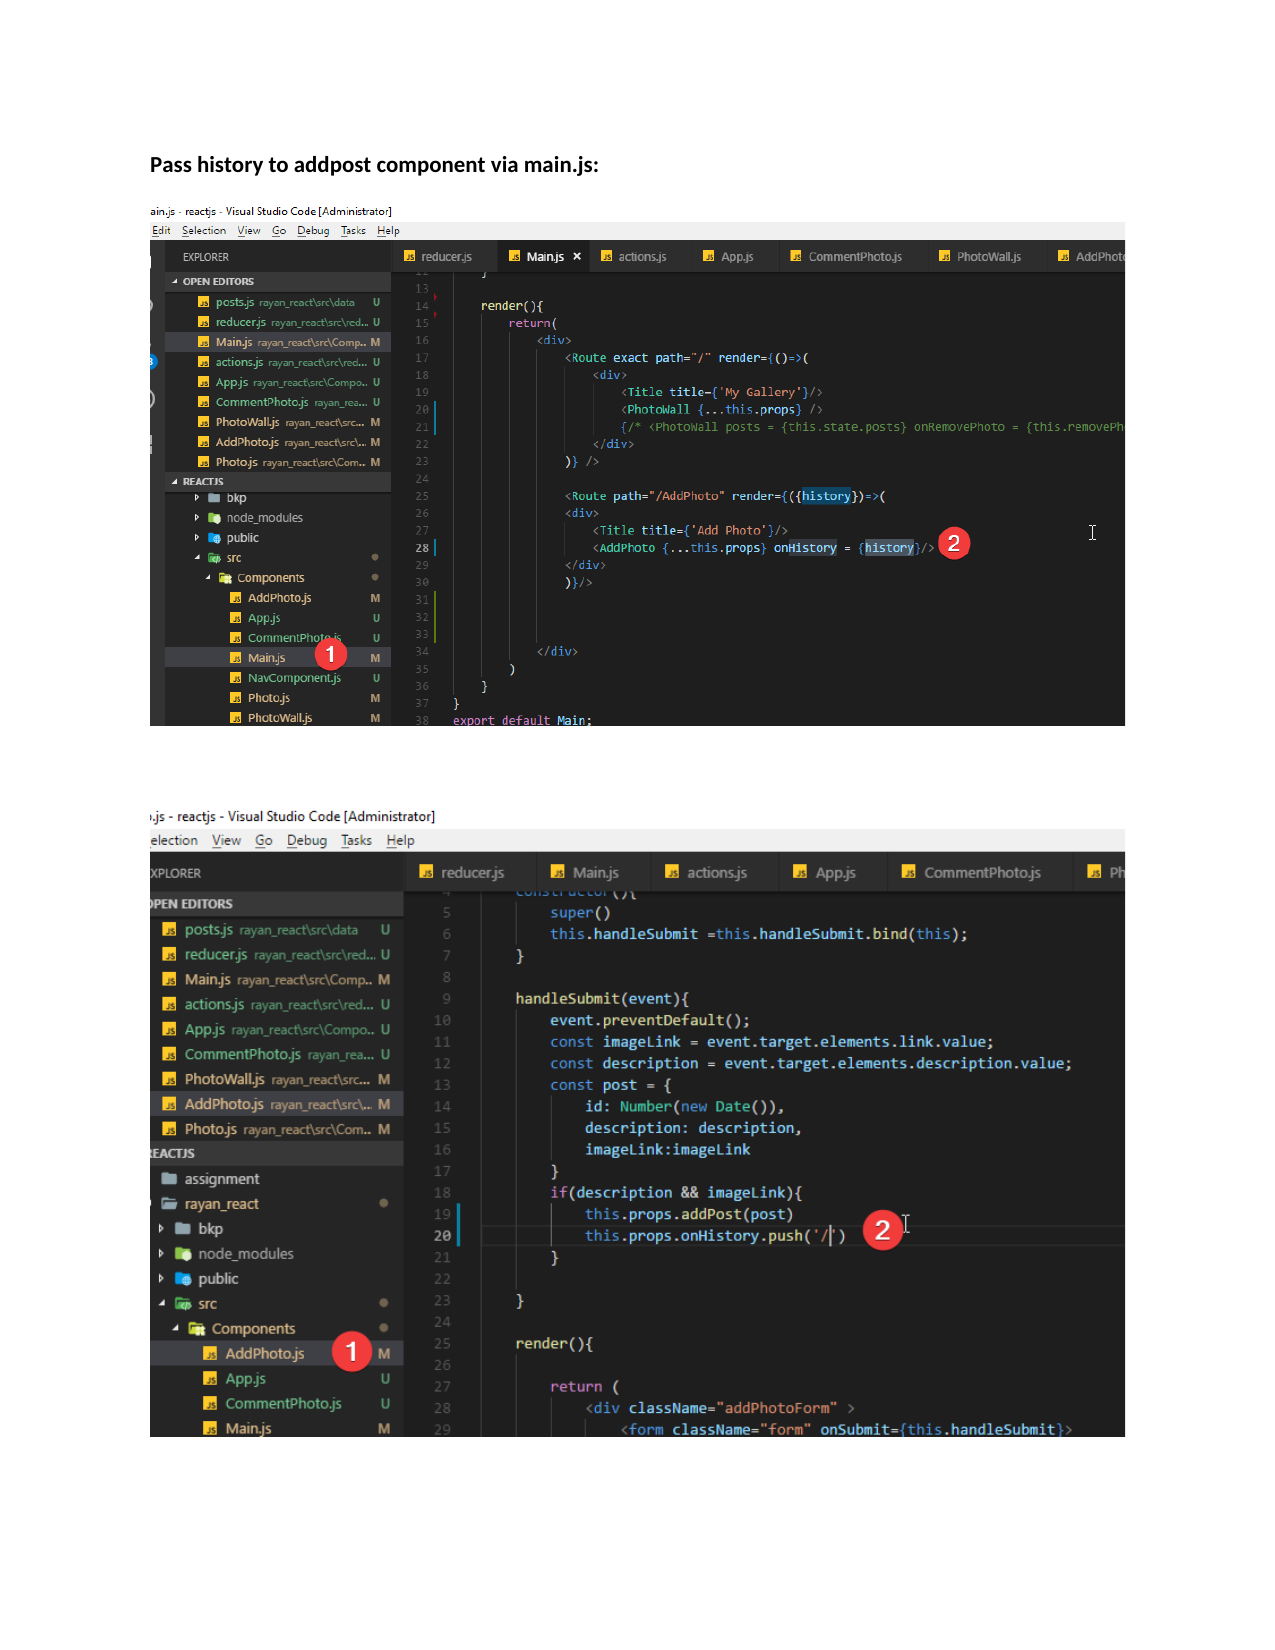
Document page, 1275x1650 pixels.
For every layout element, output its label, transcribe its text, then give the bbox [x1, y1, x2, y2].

text Pass history to addpost component via main.js: [150, 150, 1125, 178]
picture [150, 203, 1125, 726]
picture [150, 803, 1125, 1437]
